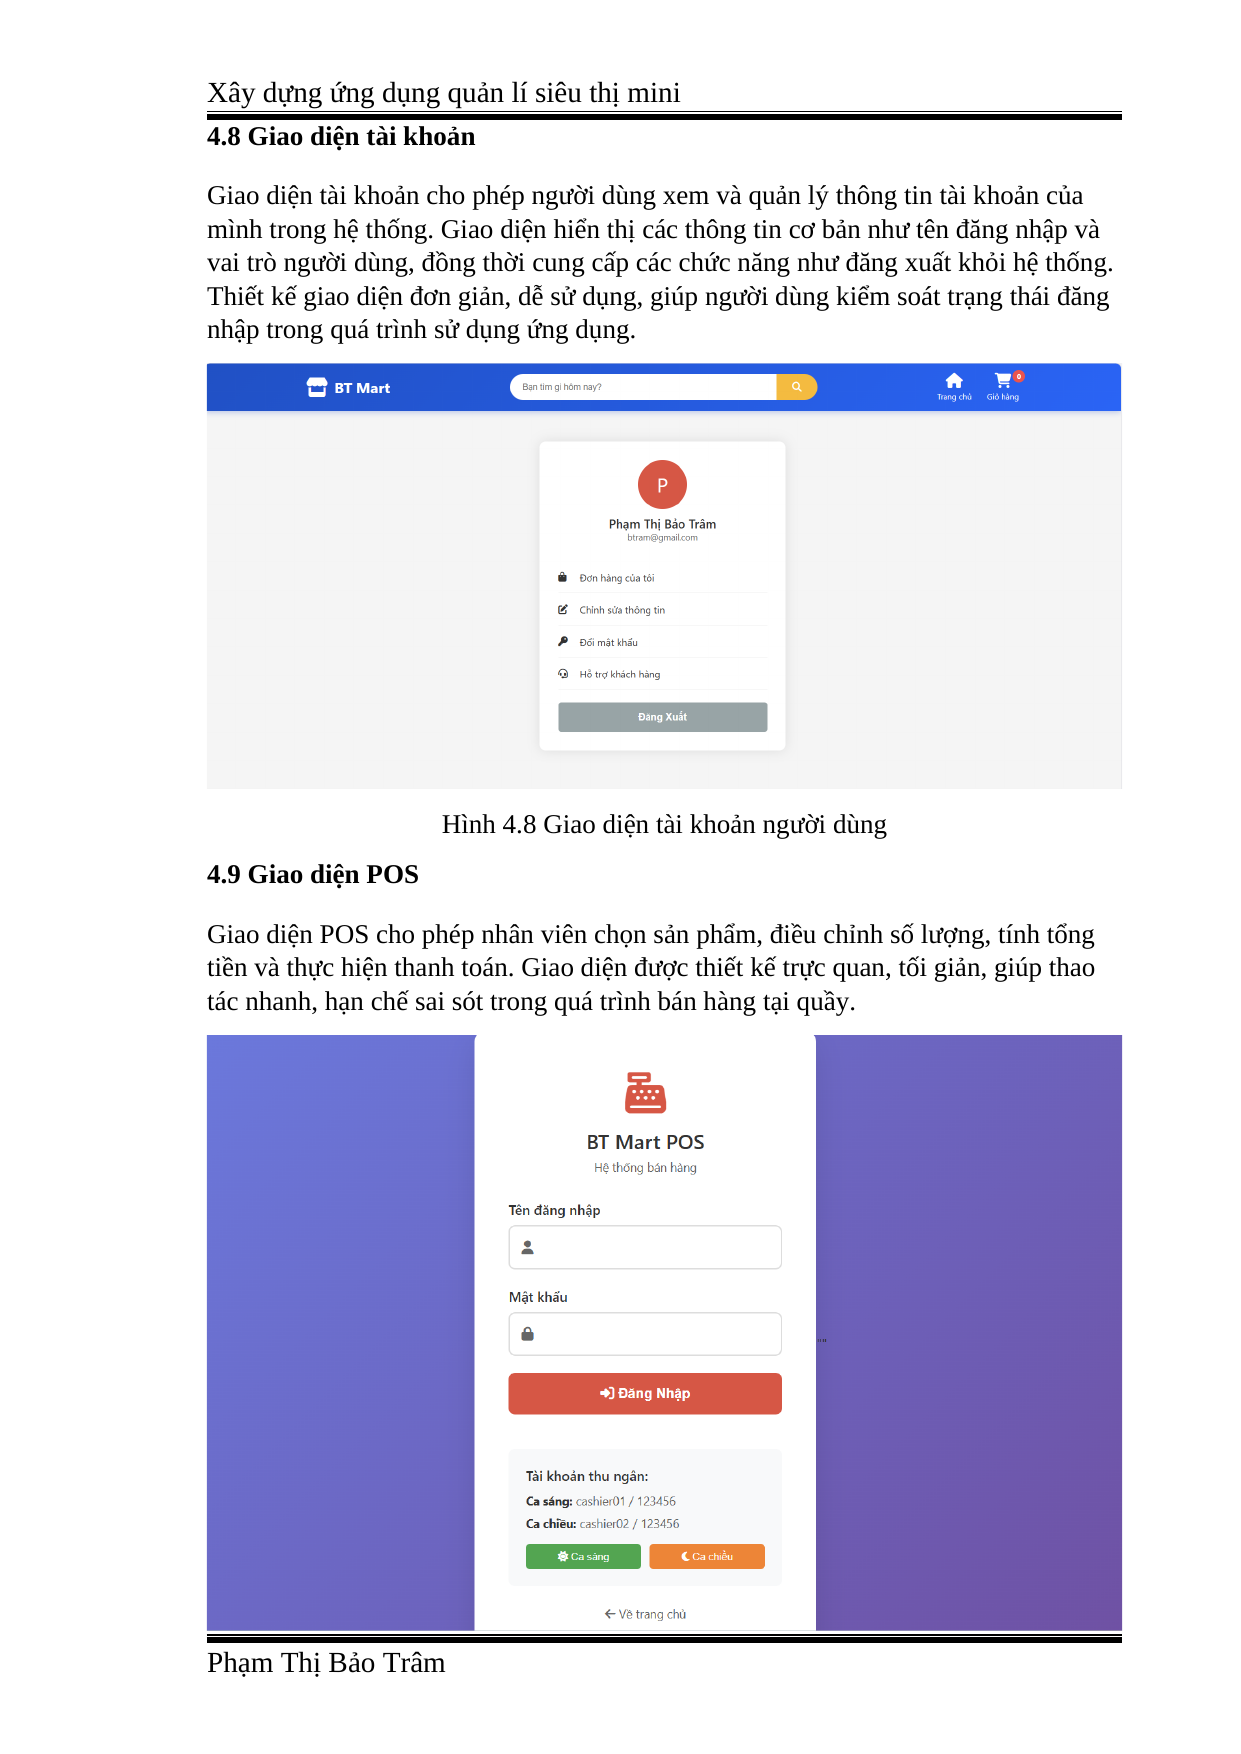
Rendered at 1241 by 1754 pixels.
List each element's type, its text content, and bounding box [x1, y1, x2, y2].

subtitle Giao diện POS [207, 858, 1122, 890]
subtitle Giao diện tài khoản [207, 120, 1122, 151]
picture [206, 1035, 1123, 1631]
text Giao diện tài khoản cho phép người dùng xem và quản lý thông tin tài khoản của mình trong hệ thống. Giao diện hiển thị các thông tin cơ bản như tên đăng nhập và vai trò người dùng, đồng thời cung cấp các chức năng như đăng xuất khỏi hệ thống. Thiết kế giao diện đơn giản, dễ sử dụng, giúp người dùng kiểm soát trạng thái đăng nhập trong quá trình sử dụng ứng dụng. [207, 179, 1122, 344]
picture [206, 363, 1123, 789]
text Giao diện POS cho phép nhân viên chọn sản phẩm, điều chỉnh số lượng, tính tổng tiền và thực hiện thanh toán. Giao diện được thiết kế trực quan, tối giản, giúp thao tác nhanh, hạn chế sai sót trong quá trình bán hàng tại quầy. [207, 918, 1122, 1016]
text Hình 4.8 Giao diện tài khoản người dùng [207, 808, 1122, 839]
